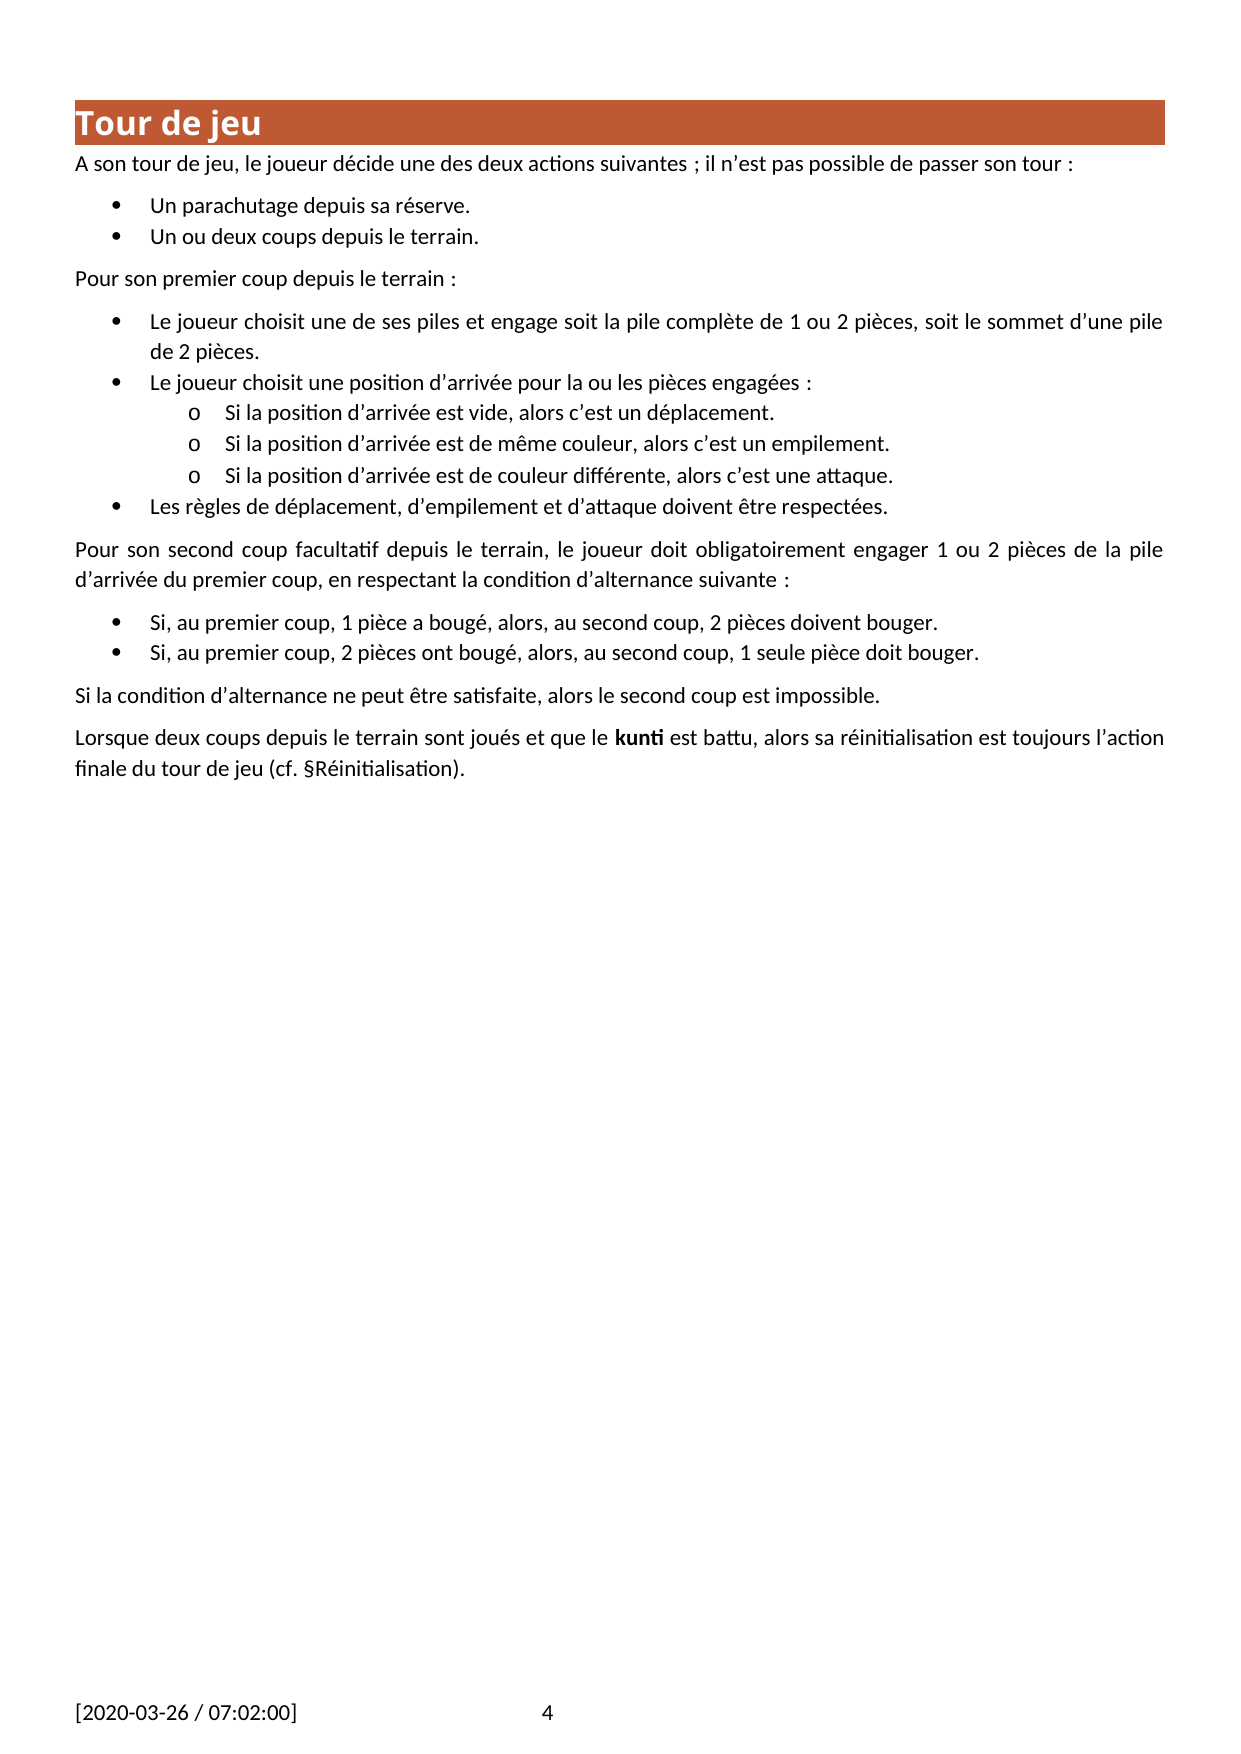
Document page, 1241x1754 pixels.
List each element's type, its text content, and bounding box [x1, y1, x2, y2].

list Si la position d’arrivée est de même couleur, alors c’est un empilement. [187, 429, 1165, 458]
list Un parachutage depuis sa réserve. [112, 192, 1165, 220]
subtitle Tour de jeu [262, 100, 1165, 145]
text A son tour de jeu, le joueur décide une des deux actions suivantes ; il n’est pas possible de passer son tour : [75, 149, 1165, 177]
text Lorsque deux coups depuis le terrain sont joués et que le kunti est battu, alors sa réinitialisation est toujours l’action finale du tour de jeu (cf. §Réinitialisation). [75, 723, 1165, 782]
list Le joueur choisit une de ses piles et engage soit la pile complète de 1 ou 2 pièces, soit le sommet d’une pile de 2 pièces. [112, 307, 1165, 366]
list Si, au premier coup, 2 pièces ont bougé, alors, au second coup, 1 seule pièce doit bouger. [112, 638, 1165, 666]
text Pour son second coup facultatif depuis le terrain, le joueur doit obligatoirement engager 1 ou 2 pièces de la pile d’arrivée du premier coup, en respectant la condition d’alternance suivante : [75, 535, 1165, 593]
list Si la position d’arrivée est vide, alors c’est un déplacement. [187, 398, 1165, 427]
list Si la position d’arrivée est de couleur différente, alors c’est une attaque. [187, 461, 1165, 490]
list Les règles de déplacement, d’empilement et d’attaque doivent être respectées. [112, 492, 1165, 520]
list Un ou deux coups depuis le terrain. [112, 222, 1165, 250]
list Si, au premier coup, 1 pièce a bougé, alors, au second coup, 2 pièces doivent bouger. [112, 608, 1165, 636]
text Si la condition d’alternance ne peut être satisfaite, alors le second coup est impossible. [75, 681, 1165, 709]
list Le joueur choisit une position d’arrivée pour la ou les pièces engagées : [112, 368, 1165, 396]
text Pour son premier coup depuis le terrain : [75, 264, 1165, 293]
